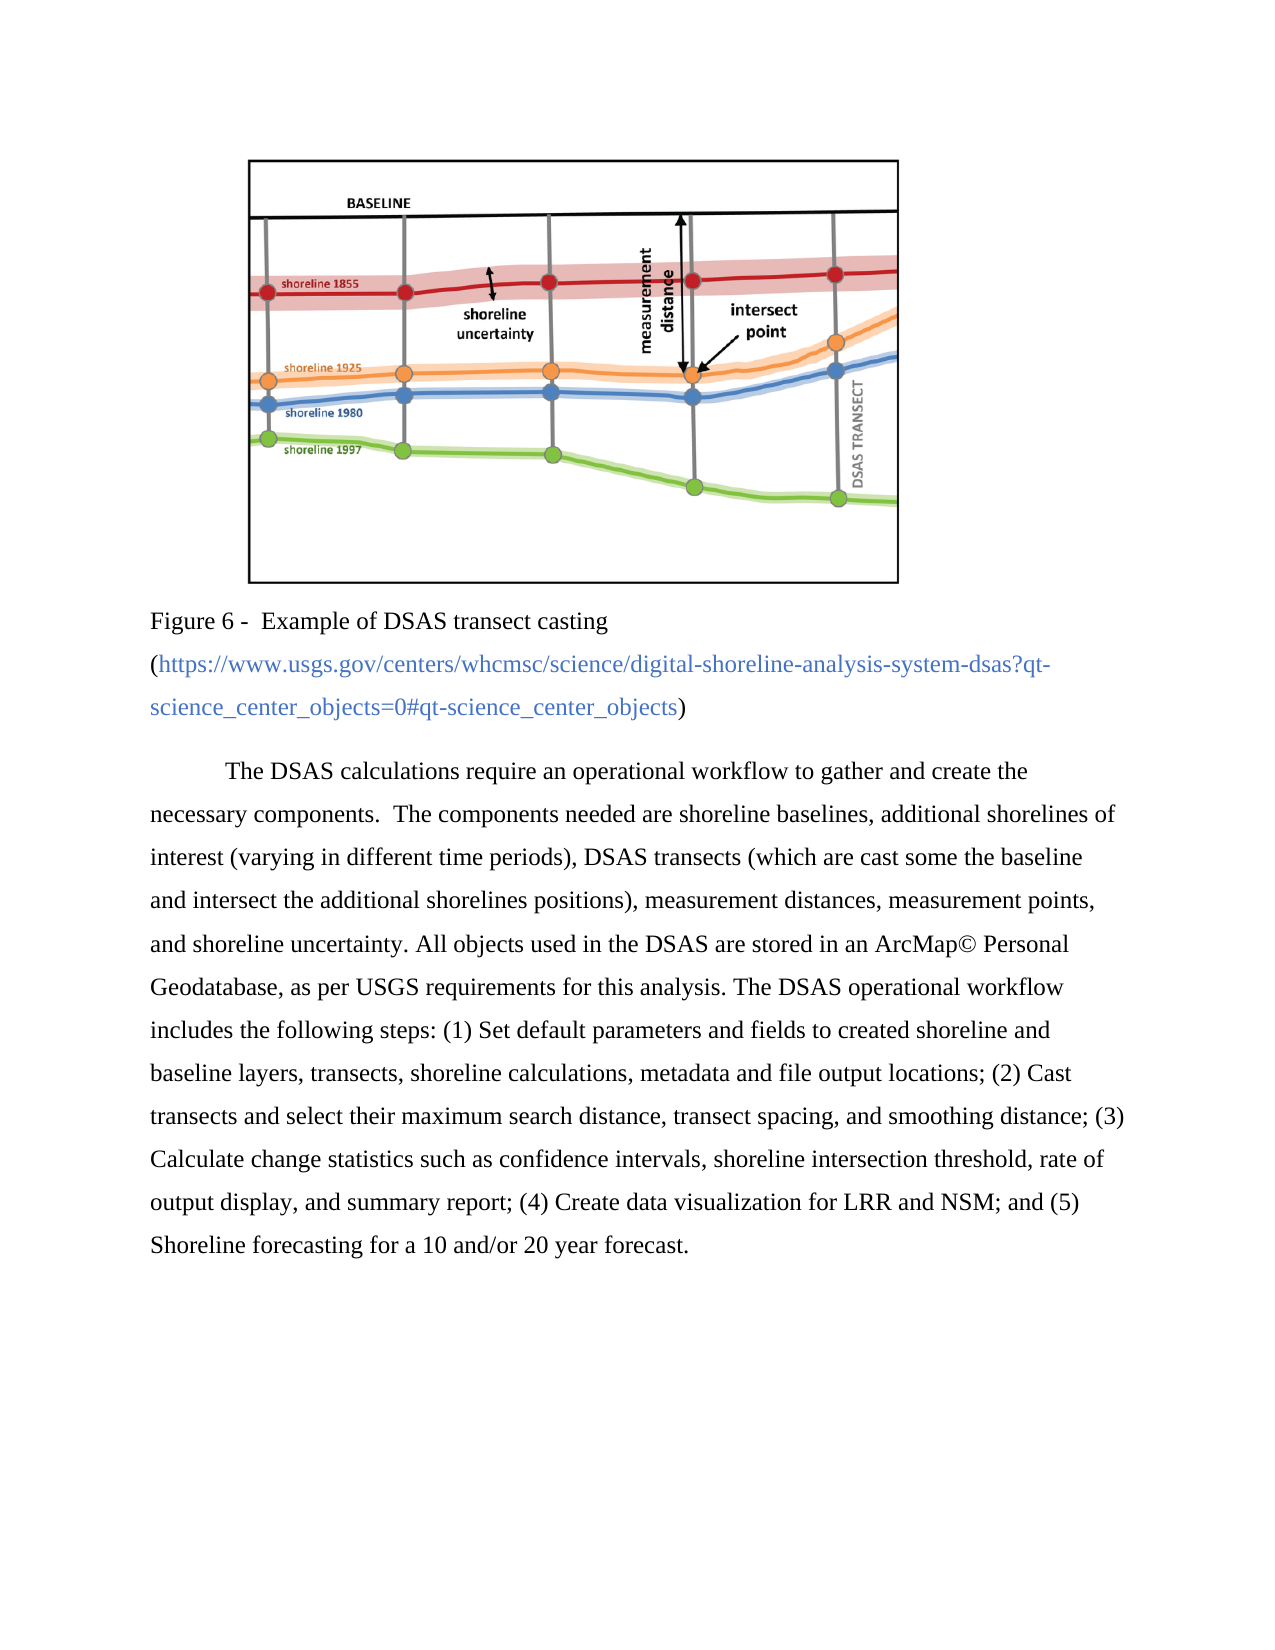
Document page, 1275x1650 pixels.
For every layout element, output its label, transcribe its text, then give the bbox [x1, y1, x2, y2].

picture [238, 156, 907, 592]
text The DSAS calculations require an operational workflow to gather and create the necessary components. The components needed are shoreline baselines, additional shorelines of interest (varying in different time periods), DSAS transects (which are cast some the baseline and intersect the additional shorelines positions), measurement distances, measurement points, and shoreline uncertainty. All objects used in the DSAS are stored in an ArcMap© Personal Geodatabase, as per USGS requirements for this analysis. The DSAS operational workflow includes the following steps: (1) Set default parameters and fields to created shoreline and baseline layers, transects, shoreline calculations, metadata and file output locations; (2) Cast transects and select their maximum search distance, transect spacing, and smoothing distance; (3) Calculate change statistics such as confidence intervals, shoreline intersection threshold, rate of output display, and summary report; (4) Create data visualization for LRR and NSM; and (5) Shoreline forecasting for a 10 and/or 20 year forecast. [150, 756, 1125, 1259]
